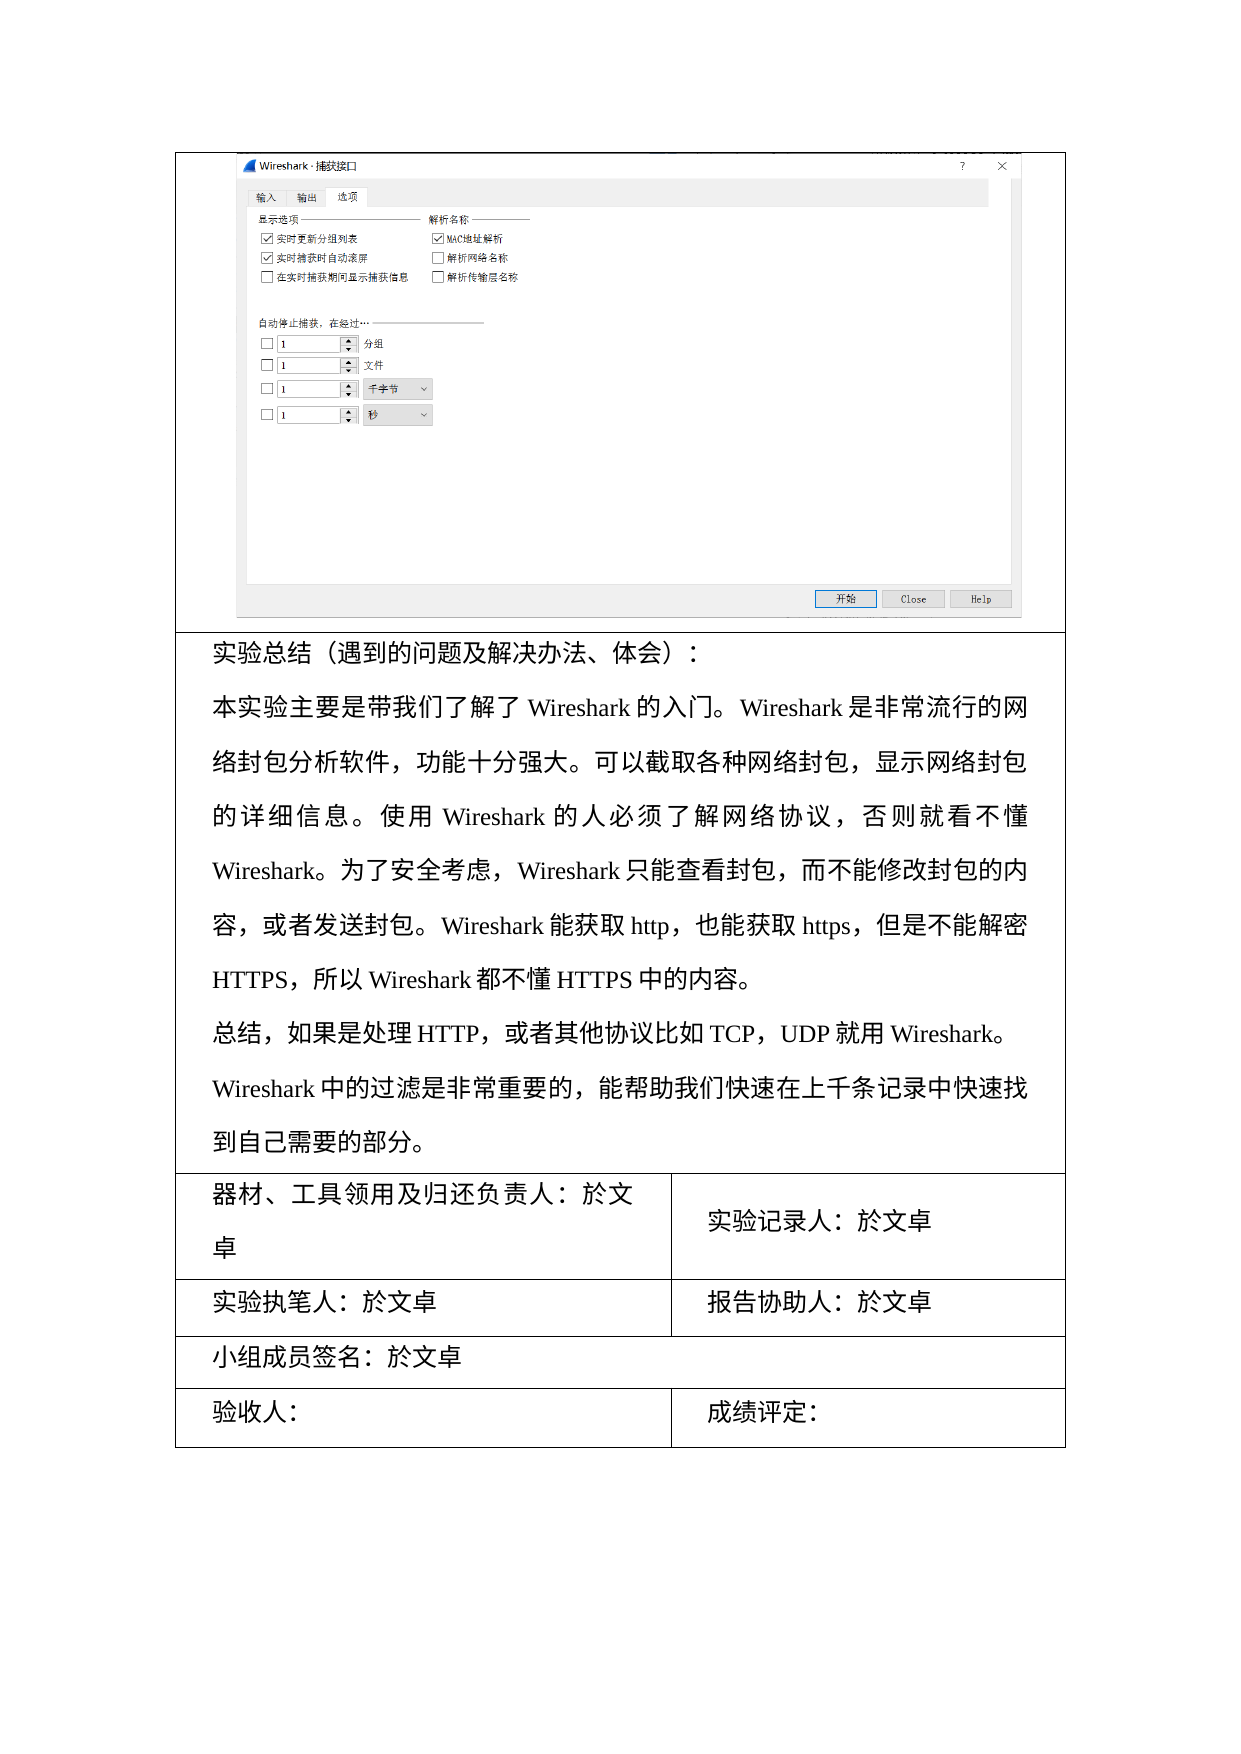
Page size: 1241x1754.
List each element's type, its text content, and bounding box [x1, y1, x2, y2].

table_cell 成绩评定： [672, 1389, 1065, 1447]
table_cell 实验执笔人：於文卓 [176, 1280, 671, 1336]
table_cell 实验记录人：於文卓 [672, 1174, 1065, 1279]
table_cell 报告协助人：於文卓 [672, 1280, 1065, 1336]
table_cell 实验总结（遇到的问题及解决办法、体会）： 本实验主要是带我们了解了Wireshark的入门。Wireshark是非常流行的网络封包分析软件，功能十分强大。可以截取各种网络封包，显示网络封包的详细信息。使用Wireshark的人必须了解网络协议，否则就看不懂Wireshark。为了安全考虑，Wireshark只能查看封包，而不能修改封包的内容，或者发送封包。Wireshark能获取http，也能获取https，但是不能解密HTTPS，所以Wireshark都不懂HTTPS中的内容。 总结，如果是处理HTTP，或者其他协议比如TCP，UDP就用Wireshark。 Wireshark中的过滤是非常重要的，能帮助我们快速在上千条记录中快速找到自己需要的部分。 [176, 633, 1065, 1173]
table_cell 验收人： [176, 1389, 671, 1447]
table_cell 小组成员签名：於文卓 [176, 1337, 1065, 1387]
table_cell 器材、工具领用及归还负责人：於文卓 [176, 1174, 671, 1279]
picture [236, 153, 1022, 618]
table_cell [176, 153, 1065, 632]
